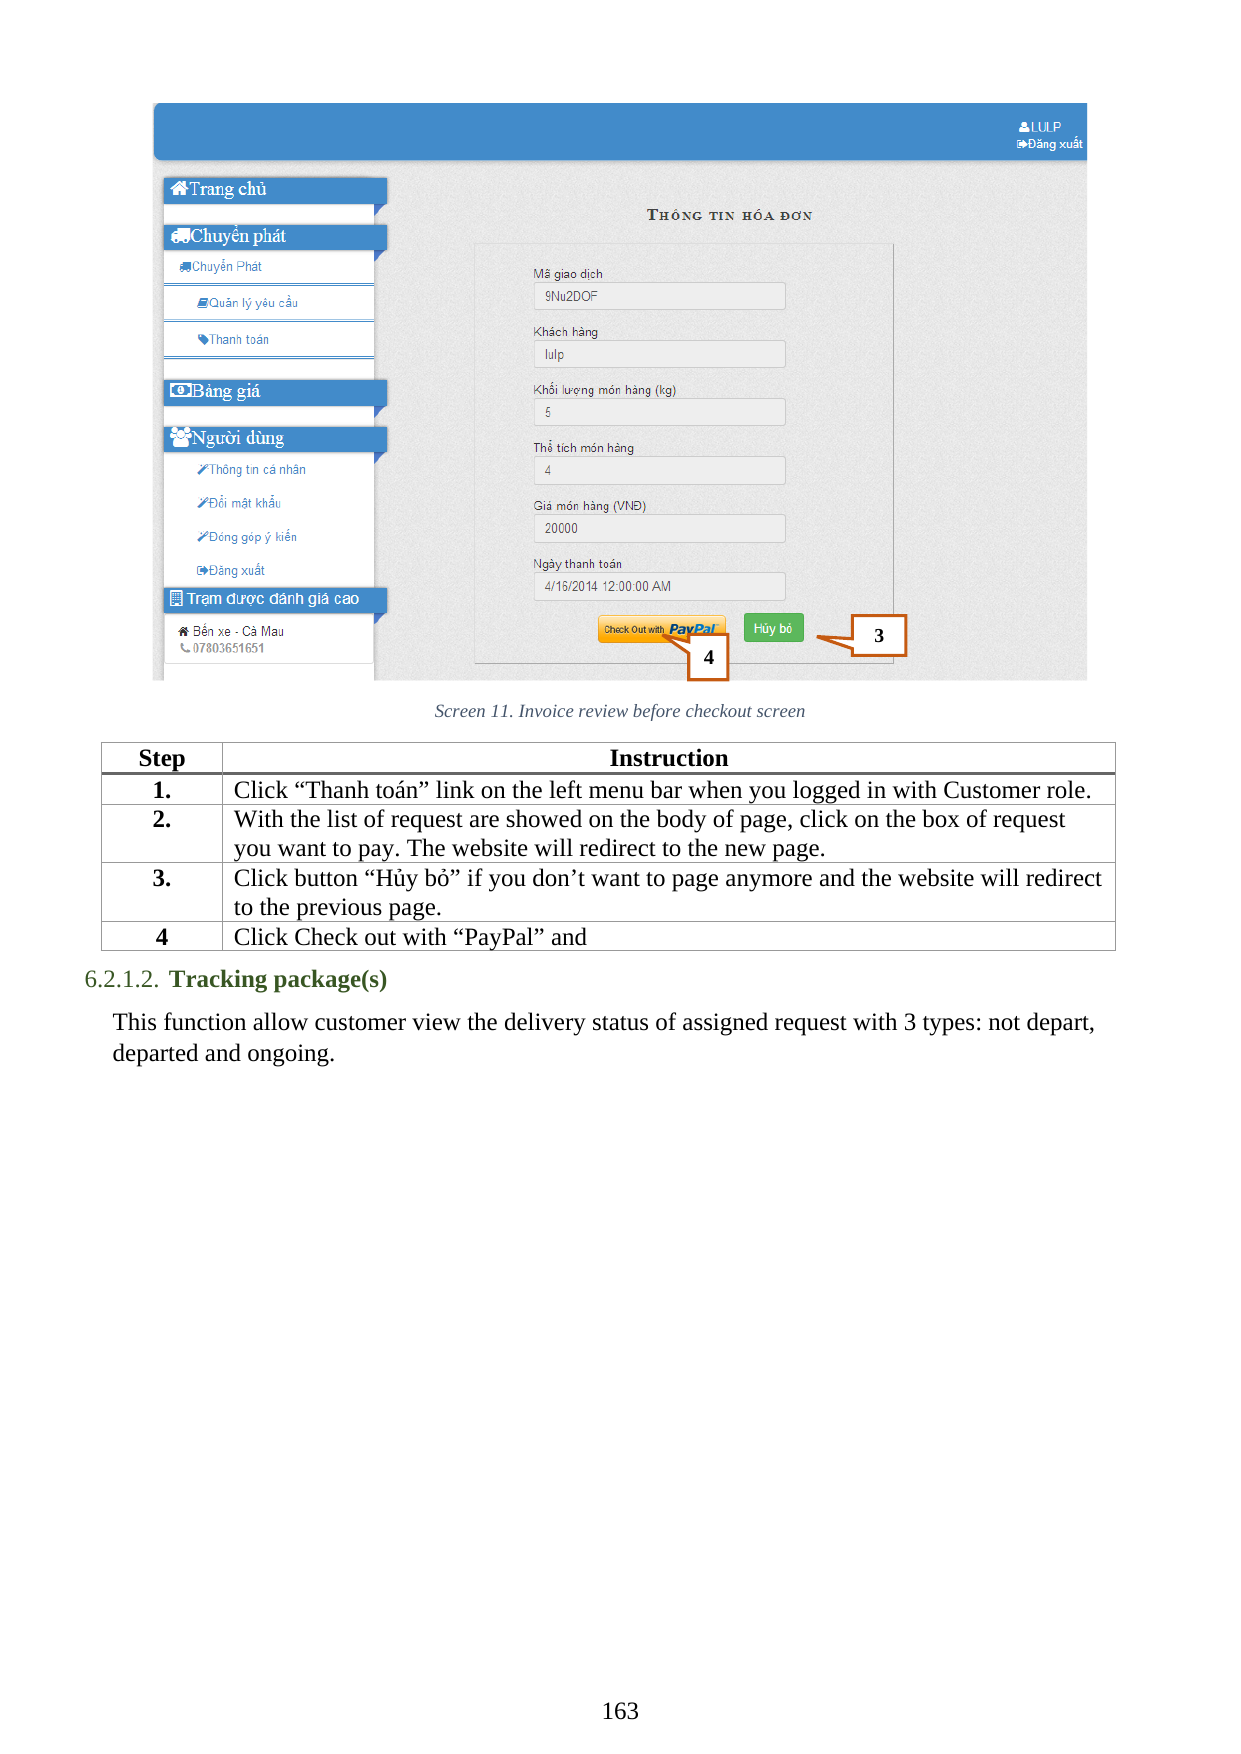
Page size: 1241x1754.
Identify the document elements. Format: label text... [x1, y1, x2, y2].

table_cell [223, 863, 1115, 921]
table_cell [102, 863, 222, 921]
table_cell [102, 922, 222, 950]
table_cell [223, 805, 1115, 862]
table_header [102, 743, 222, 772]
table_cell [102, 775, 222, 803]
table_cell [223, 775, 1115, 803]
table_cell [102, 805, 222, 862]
picture [152, 103, 1088, 681]
text This function allow customer view the delivery status of assigned request with 3 types: not depart, departed and ongoing. [112, 1007, 1128, 1067]
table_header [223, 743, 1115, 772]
subtitle Tracking package(s) [159, 964, 1128, 993]
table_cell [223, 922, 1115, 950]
